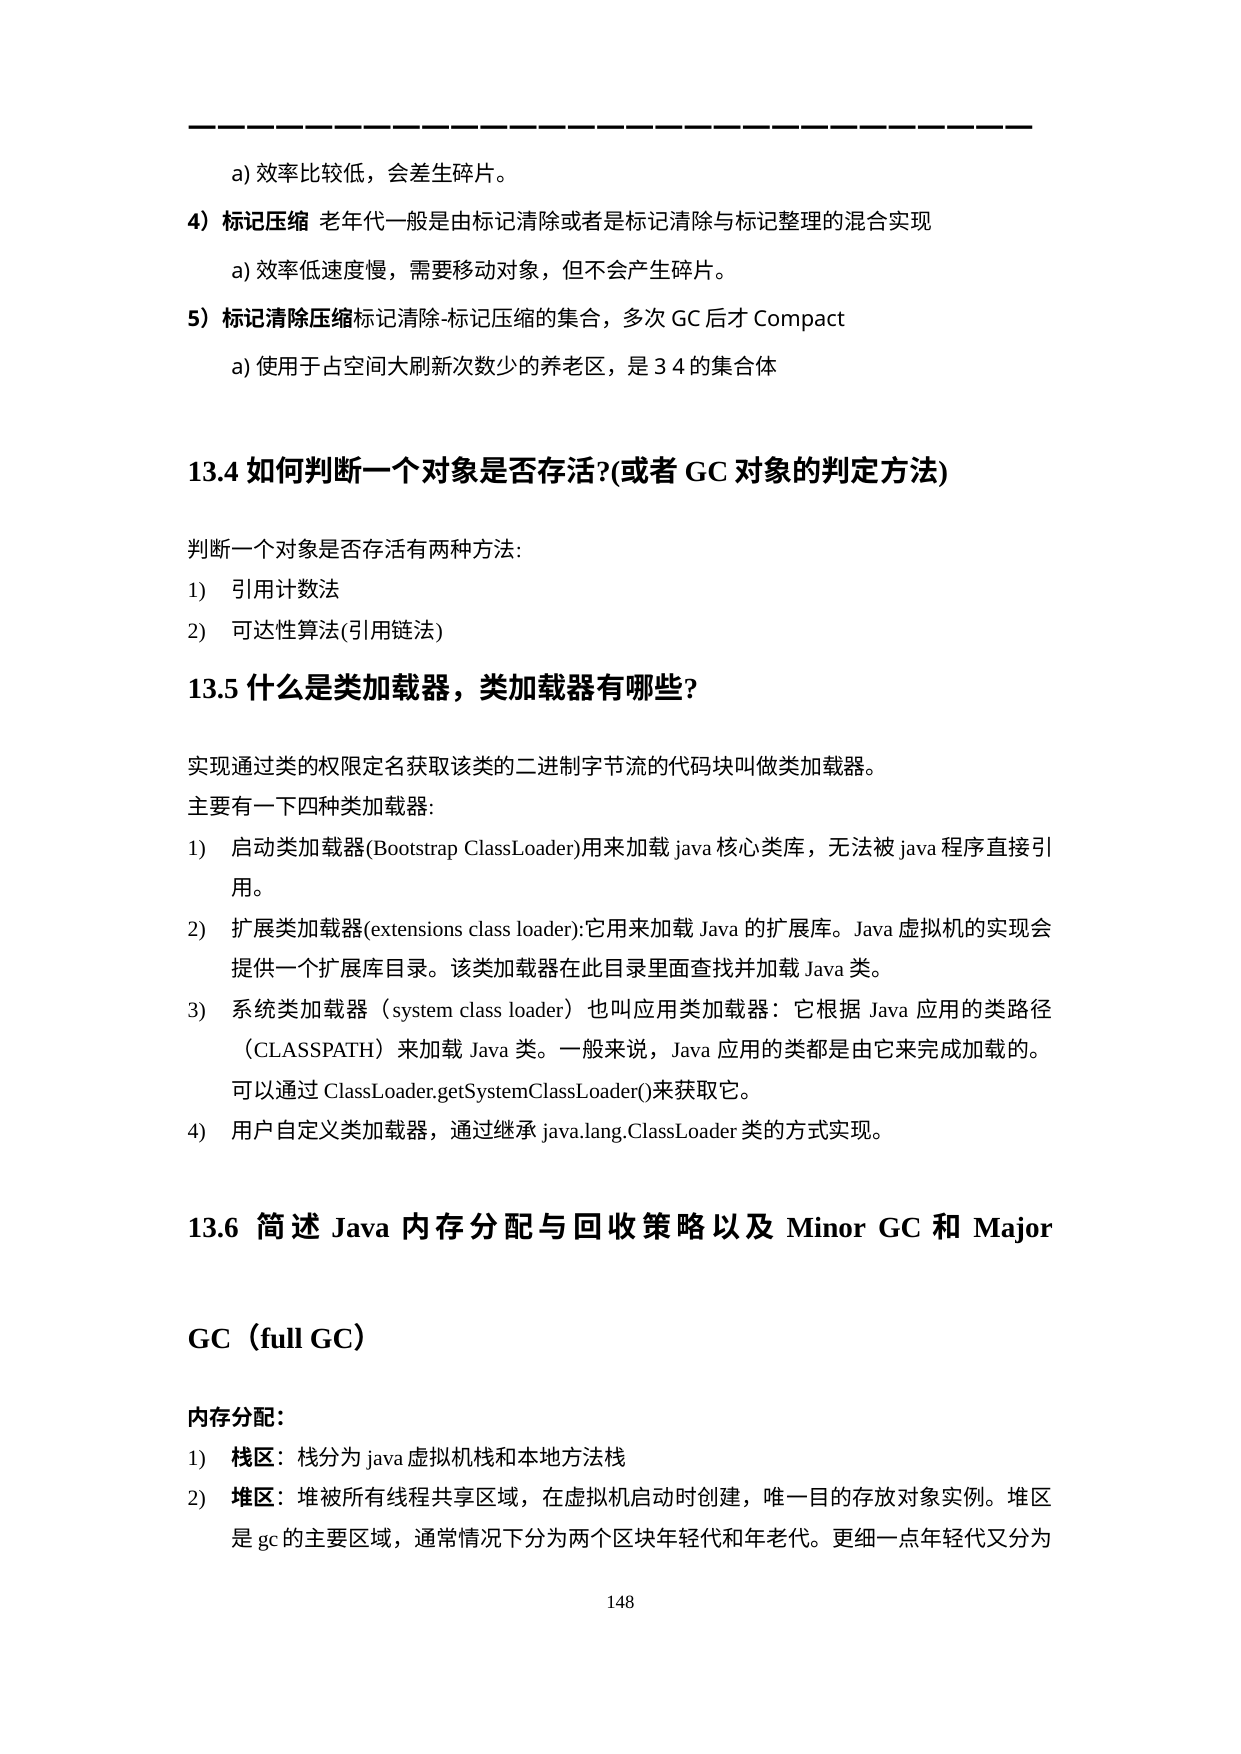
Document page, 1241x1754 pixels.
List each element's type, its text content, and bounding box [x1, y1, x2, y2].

list 用户自定义类加载器，通过继承 java.lang.ClassLoader类的方式实现。 [187, 1113, 1053, 1145]
text 4）标记压缩 老年代一般是由标记清除或者是标记清除与标记整理的混合实现 [187, 204, 1053, 237]
list 系统类加载器（system class loader）也叫应用类加载器：它根据 Java 应用的类路径（CLASSPATH）来加载 Java 类。一般来说，Java 应用的类都是由它来完成加载的。可以通过 ClassLoader.getSystemClassLoader()来获取它。 [187, 991, 1053, 1105]
text a) 使用于占空间大刷新次数少的养老区，是3 4的集合体 [187, 349, 1053, 382]
text 5）标记清除压缩标记清除-标记压缩的集合，多次GC后才Compact [187, 301, 1053, 333]
text 实现通过类的权限定名获取该类的二进制字节流的代码块叫做类加载器。 [187, 748, 1053, 781]
text a) 效率低速度慢，需要移动对象，但不会产生碎片。 [187, 252, 1053, 285]
subtitle 13.6 简述Java内存分配与回收策略以及Minor GC和Major GC（full GC） [187, 1192, 1053, 1369]
text a) 效率比较低，会差生碎片。 [187, 156, 1053, 188]
list 可达性算法(引用链法) [187, 612, 1053, 645]
subtitle 13.4 如何判断一个对象是否存活?(或者GC对象的判定方法) [187, 436, 1053, 501]
text 判断一个对象是否存活有两种方法: [187, 532, 1053, 564]
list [187, 1480, 1053, 1553]
text 主要有一下四种类加载器: [187, 789, 1053, 821]
list 栈区：栈分为java虚拟机栈和本地方法栈 [187, 1439, 1053, 1472]
list 扩展类加载器(extensions class loader):它用来加载 Java 的扩展库。Java 虚拟机的实现会提供一个扩展库目录。该类加载器在此目录里面查找并加载 Java 类。 [187, 910, 1053, 983]
subtitle 13.5 什么是类加载器，类加载器有哪些? [187, 653, 1053, 718]
list 启动类加载器(Bootstrap ClassLoader)用来加载java核心类库，无法被java程序直接引用。 [187, 829, 1053, 902]
list 引用计数法 [187, 572, 1053, 604]
text 内存分配： [187, 1399, 1053, 1432]
